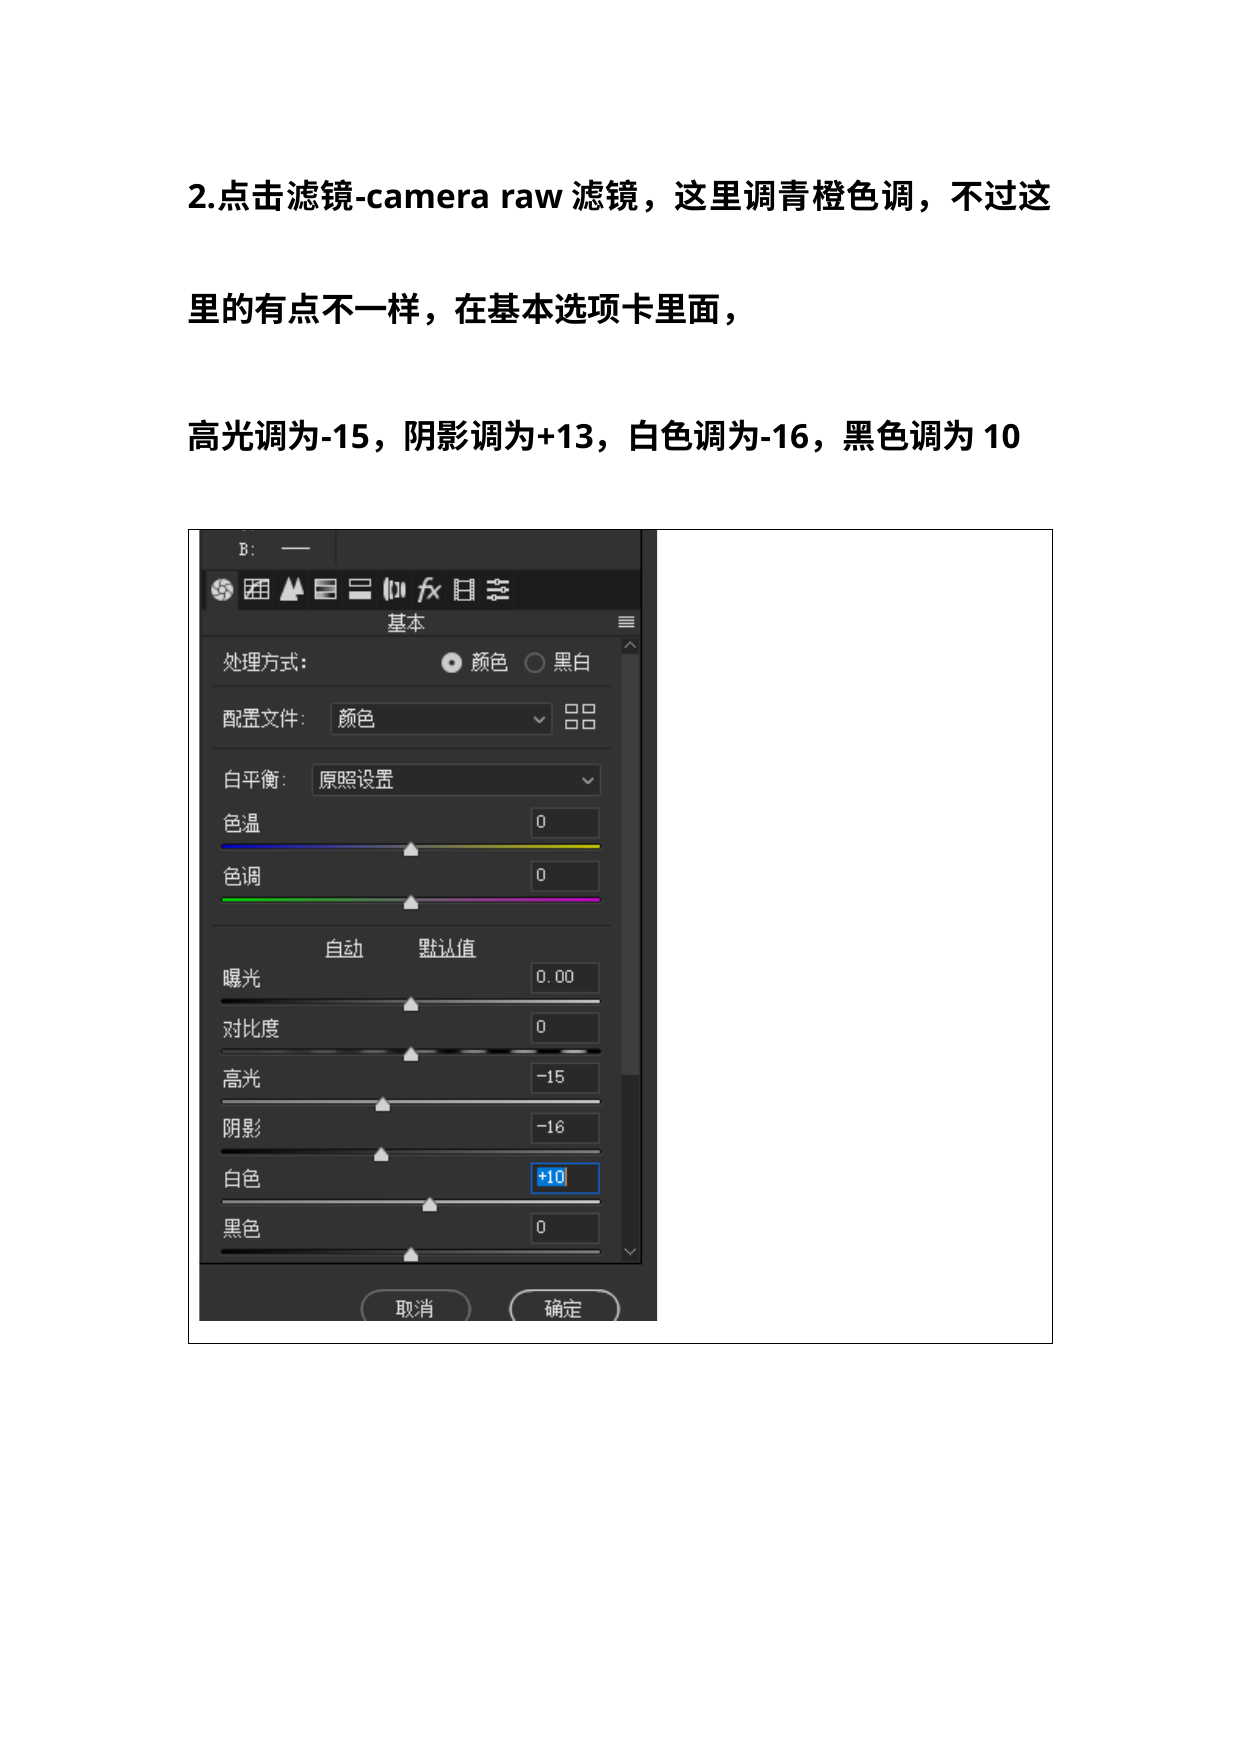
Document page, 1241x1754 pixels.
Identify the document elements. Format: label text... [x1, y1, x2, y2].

picture [199, 530, 658, 1321]
subtitle 2.点击滤镜-camera raw滤镜，这里调青橙色调，不过这里的有点不一样，在基本选项卡里面， [187, 162, 1053, 339]
table_header [189, 530, 1052, 1342]
subtitle 高光调为-15，阴影调为+13，白色调为-16，黑色调为10 [187, 402, 1053, 467]
